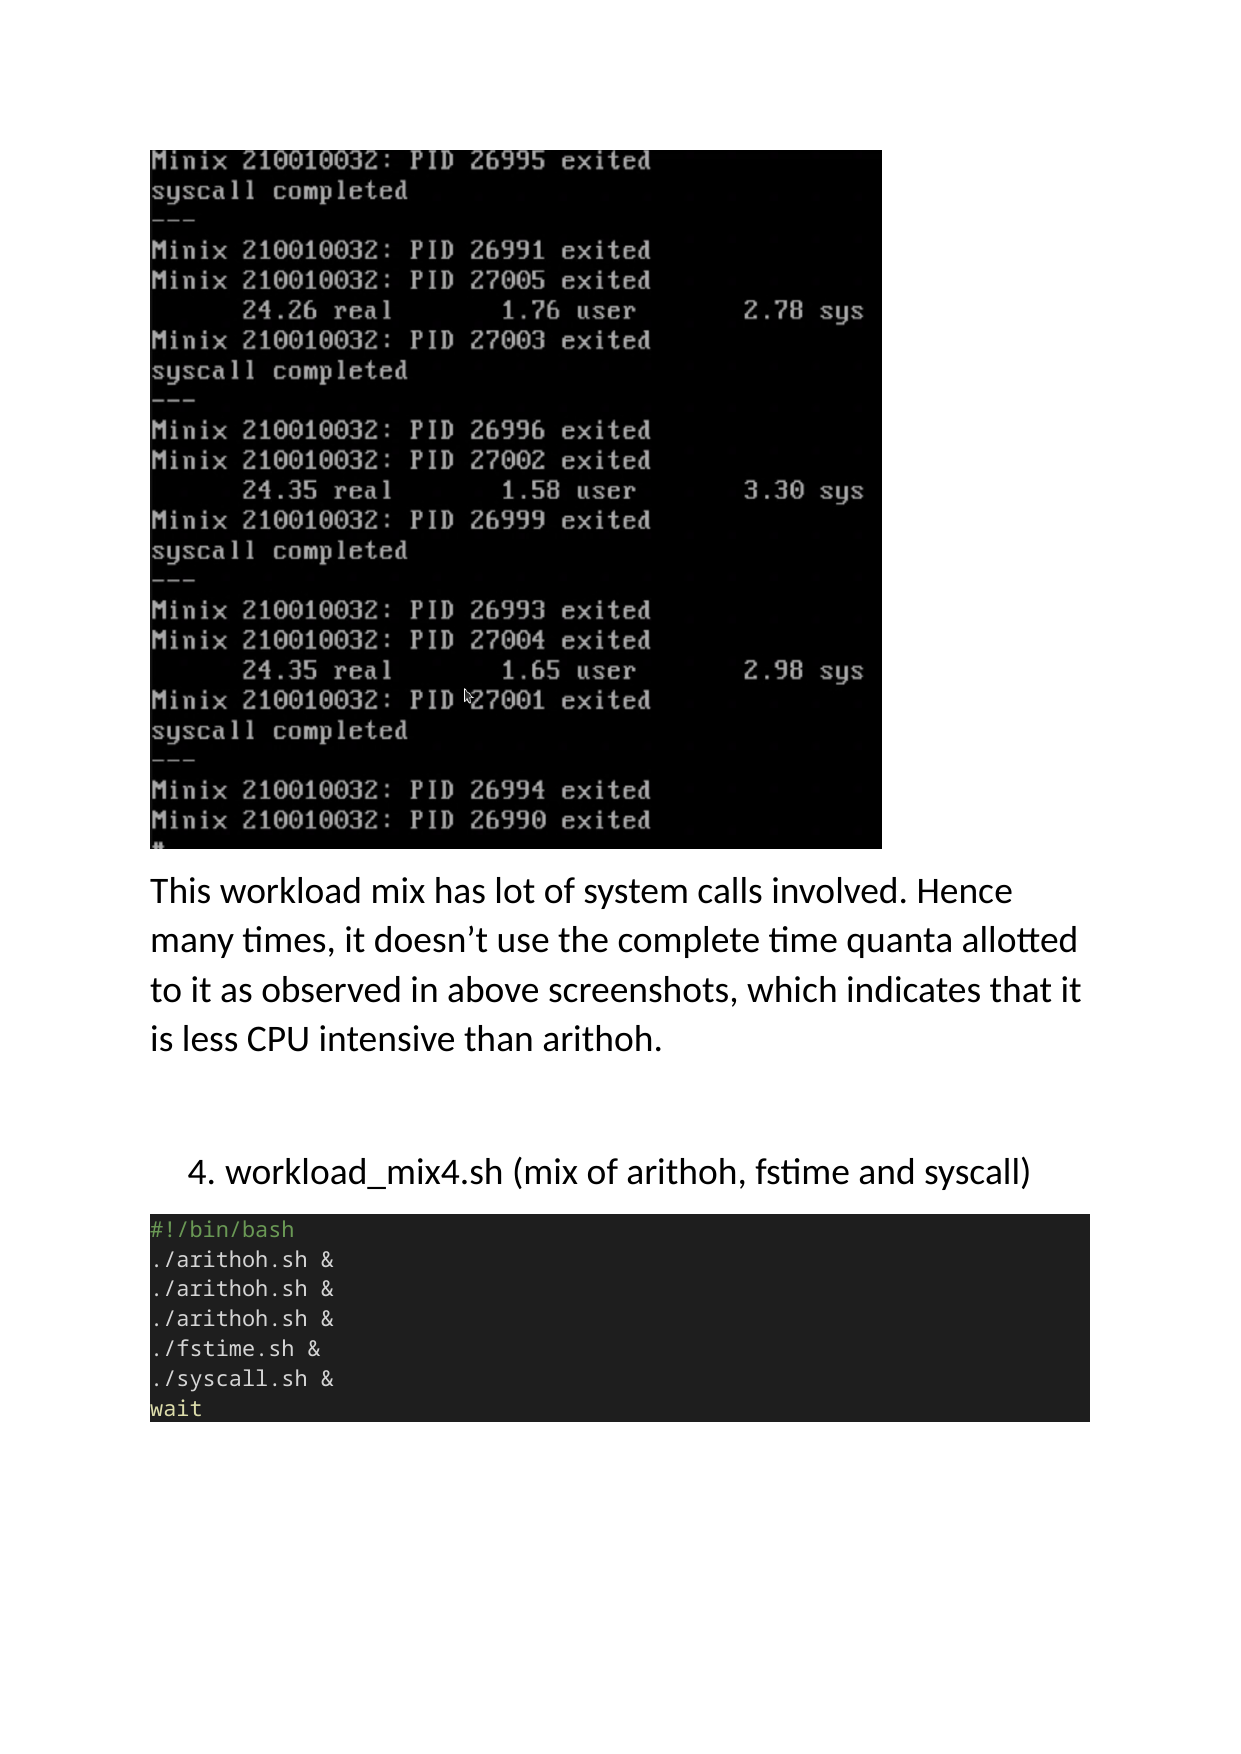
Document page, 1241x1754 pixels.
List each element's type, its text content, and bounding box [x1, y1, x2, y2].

list workload_mix4.sh (mix of arithoh, fstime and syscall) [187, 1148, 1090, 1193]
text ./arithoh.sh & [150, 1244, 1090, 1273]
text This workload mix has lot of system calls involved. Hence many times, it doesn’t use the complete time quanta allotted to it as observed in above screenshots, which indicates that it is less CPU intensive than arithoh. [150, 867, 1090, 1061]
text ./syscall.sh & [150, 1363, 1090, 1393]
picture [150, 150, 882, 849]
text ./arithoh.sh & [150, 1273, 1090, 1303]
text #!/bin/bash [150, 1214, 1090, 1244]
text ./arithoh.sh & [150, 1303, 1090, 1333]
text wait [150, 1393, 1090, 1422]
text ./fstime.sh & [150, 1333, 1090, 1363]
